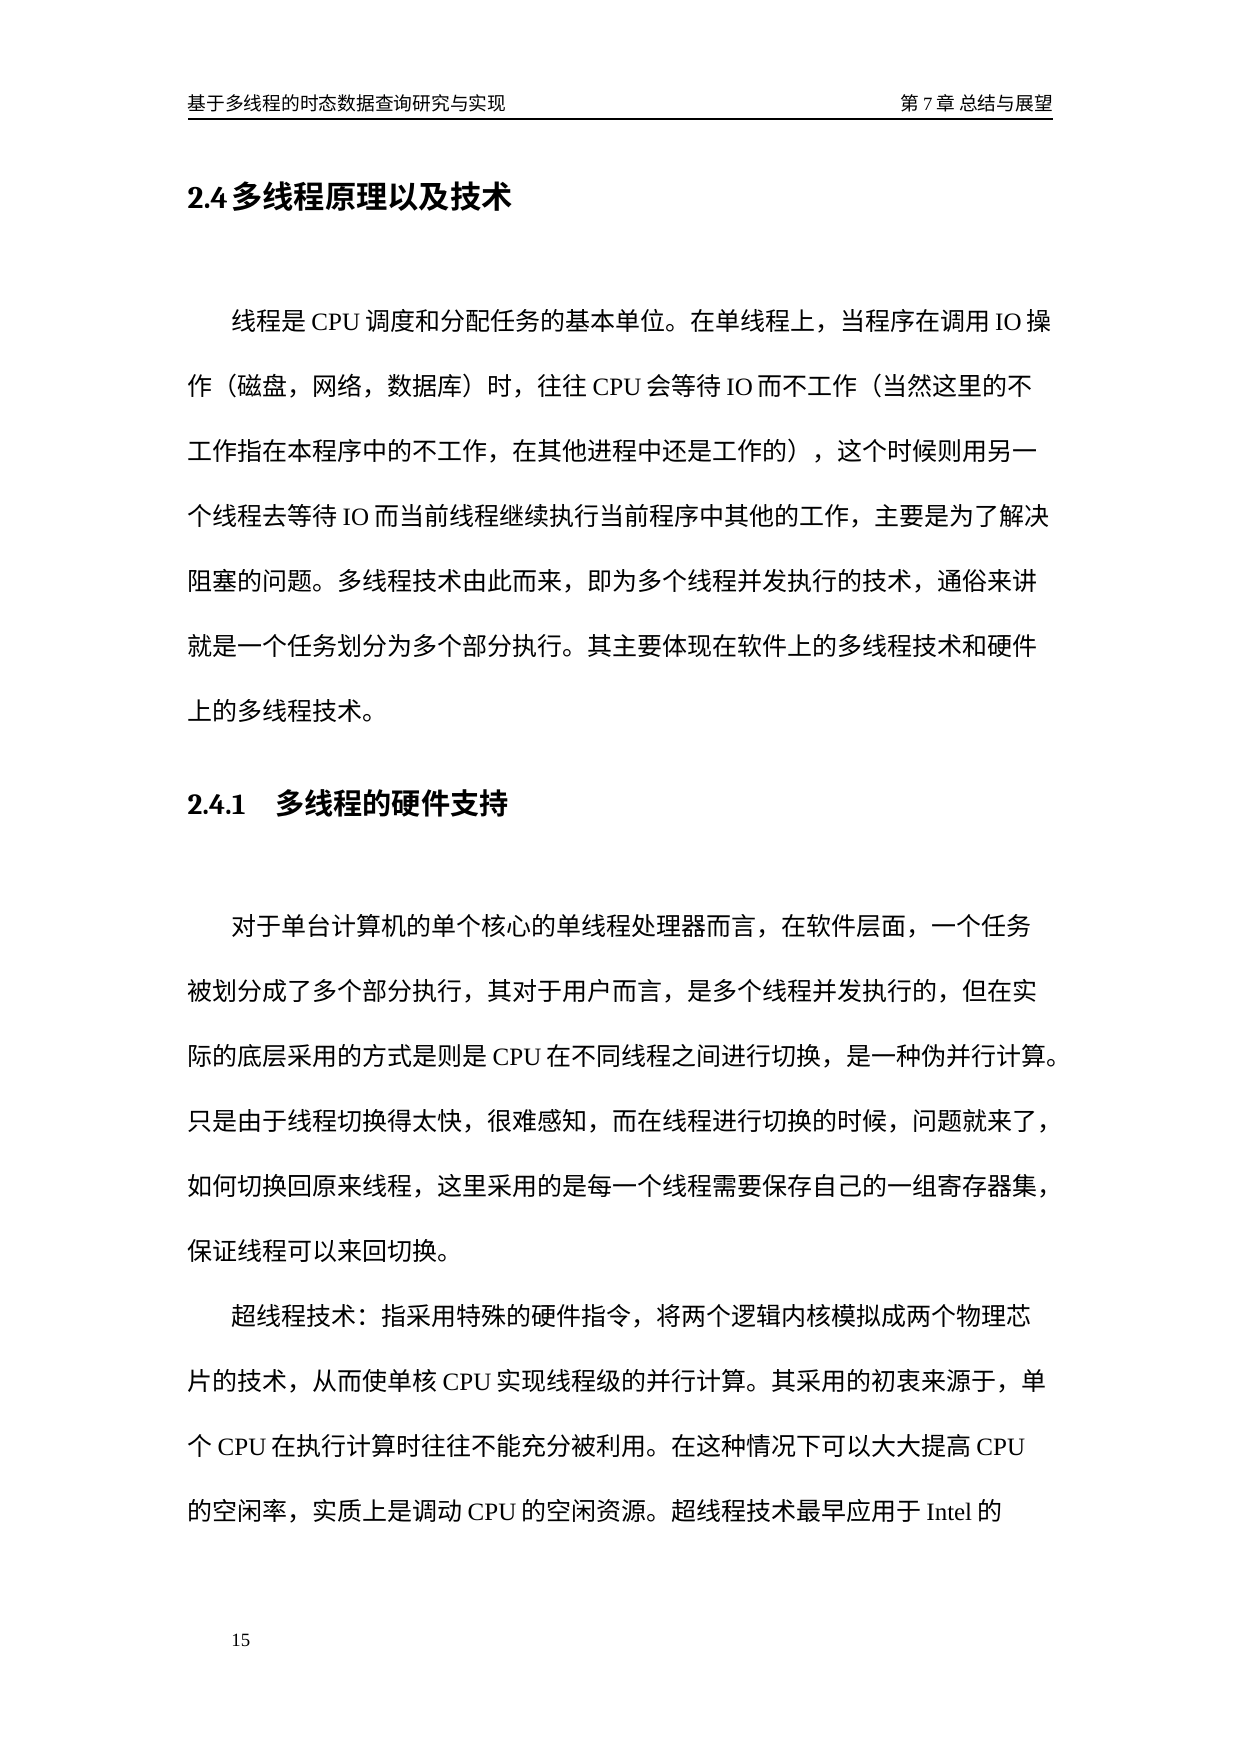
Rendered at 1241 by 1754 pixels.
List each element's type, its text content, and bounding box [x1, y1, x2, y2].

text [187, 1282, 1053, 1542]
subtitle 多线程的硬件支持 [187, 769, 1053, 834]
text 线程是CPU调度和分配任务的基本单位。在单线程上，当程序在调用IO操作（磁盘，网络，数据库）时，往往CPU会等待IO而不工作（当然这里的不工作指在本程序中的不工作，在其他进程中还是工作的），这个时候则用另一个线程去等待IO而当前线程继续执行当前程序中其他的工作，主要是为了解决阻塞的问题。多线程技术由此而来，即为多个线程并发执行的技术，通俗来讲就是一个任务划分为多个部分执行。其主要体现在软件上的多线程技术和硬件上的多线程技术。 [187, 287, 1053, 742]
subtitle 多线程原理以及技术 [187, 162, 1053, 227]
text 对于单台计算机的单个核心的单线程处理器而言，在软件层面，一个任务被划分成了多个部分执行，其对于用户而言，是多个线程并发执行的，但在实际的底层采用的方式是则是CPU在不同线程之间进行切换，是一种伪并行计算。只是由于线程切换得太快，很难感知，而在线程进行切换的时候，问题就来了，如何切换回原来线程，这里采用的是每一个线程需要保存自己的一组寄存器集，保证线程可以来回切换。 [187, 892, 1053, 1282]
